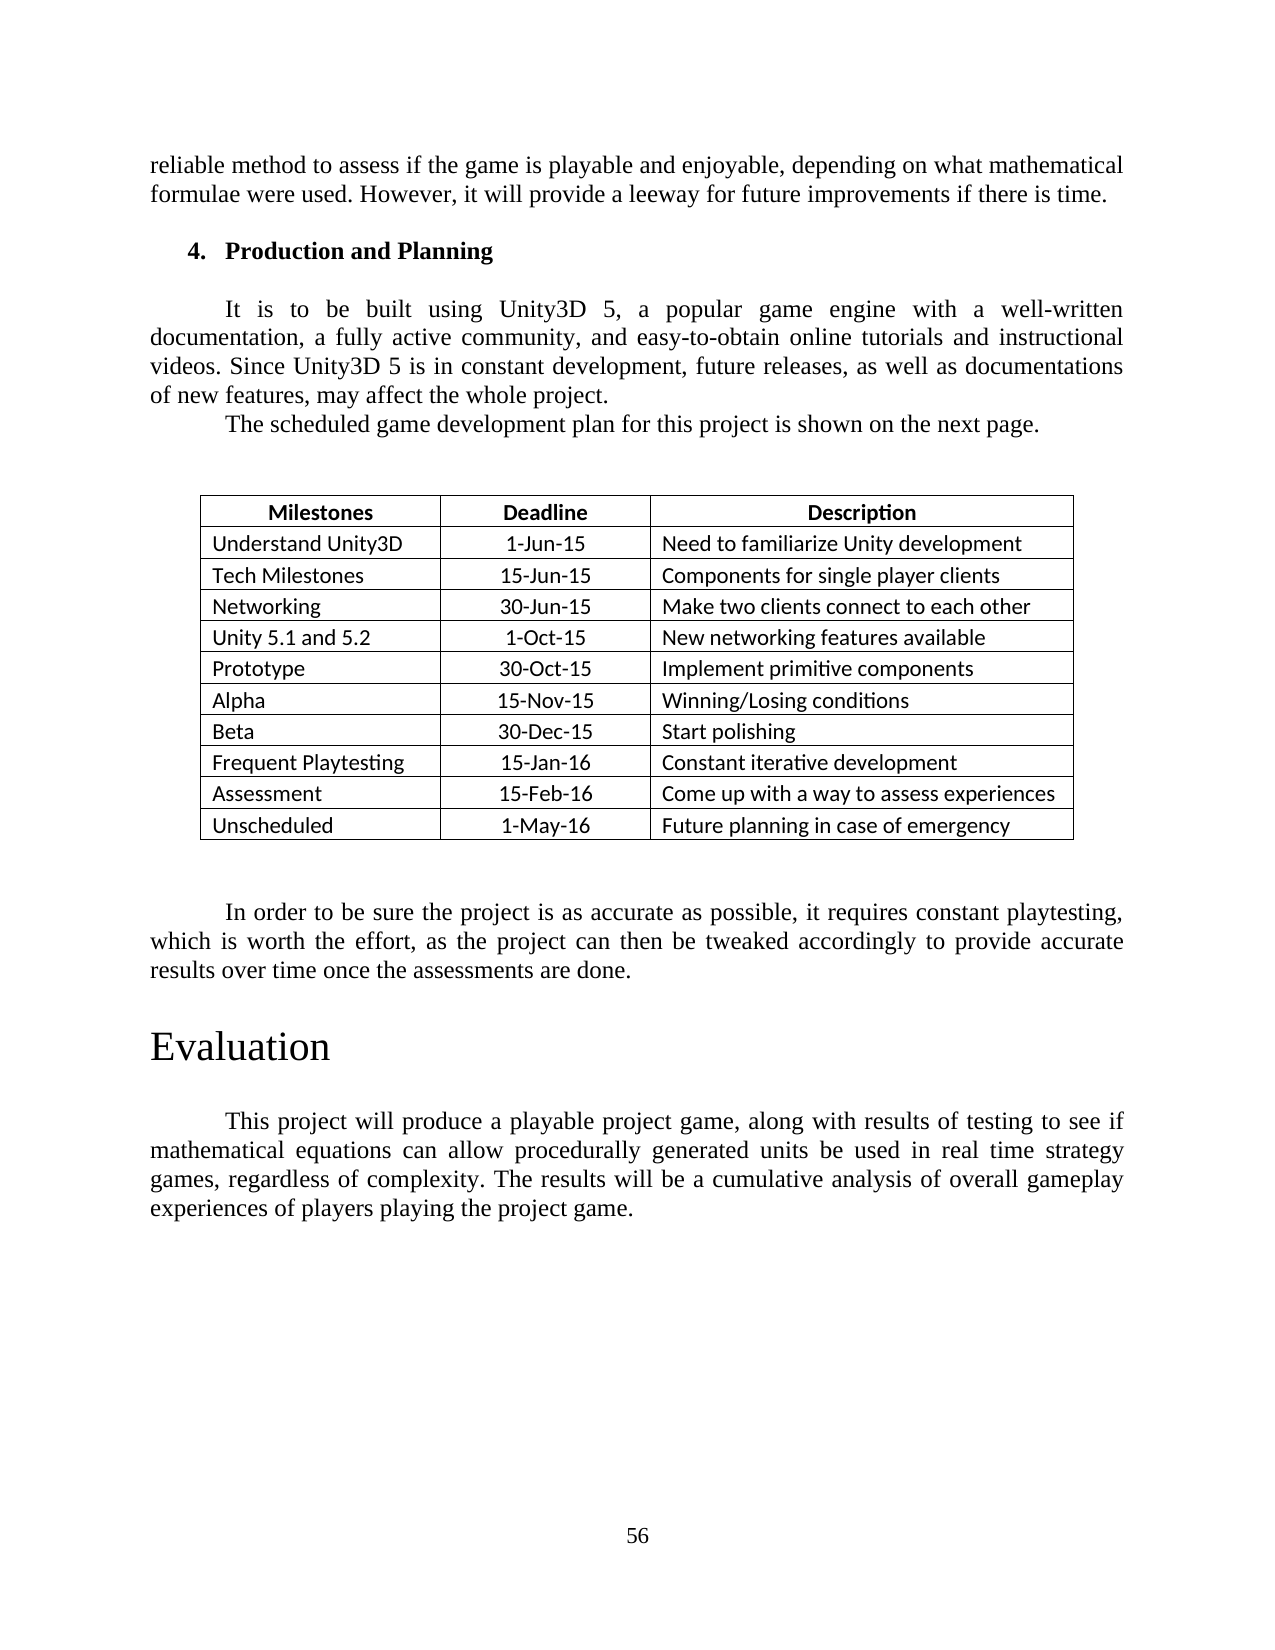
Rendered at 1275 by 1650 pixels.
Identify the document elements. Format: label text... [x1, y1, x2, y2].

table_cell 15-Jun-15 [441, 559, 650, 589]
table_cell Implement primitive components [651, 652, 1073, 682]
table_cell 15-Feb-16 [441, 777, 650, 807]
table_cell 15-Jan-16 [441, 746, 650, 776]
table_cell Frequent Playtesting [201, 746, 440, 776]
table_header Milestones [201, 496, 440, 526]
table_cell 30-Dec-15 [441, 715, 650, 745]
subtitle Evaluation [150, 1021, 1125, 1069]
table_cell 1-May-16 [441, 809, 650, 839]
table_cell Assessment [201, 777, 440, 807]
table_cell Unscheduled [201, 809, 440, 839]
table_cell Come up with a way to assess experiences [651, 777, 1073, 807]
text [150, 150, 1125, 207]
table_cell Tech Milestones [201, 559, 440, 589]
table_cell Alpha [201, 684, 440, 714]
table_cell Unity 5.1 and 5.2 [201, 621, 440, 651]
table_cell Prototype [201, 652, 440, 682]
text This project will produce a playable project game, along with results of testing to see if mathematical equations can allow procedurally generated units be used in real time strategy games, regardless of complexity. The results will be a cumulative analysis of overall gameplay experiences of players playing the project game. [150, 1106, 1125, 1221]
table_cell 30-Jun-15 [441, 590, 650, 620]
text In order to be sure the project is as accurate as possible, it requires constant playtesting, which is worth the effort, as the project can then be tweaked accordingly to provide accurate results over time once the assessments are done. [150, 897, 1125, 983]
table_cell Understand Unity3D [201, 527, 440, 557]
text It is to be built using Unity3D 5, a popular game engine with a well-written documentation, a fully active community, and easy-to-obtain online tutorials and instructional videos. Since Unity3D 5 is in constant development, future releases, as well as documentations of new features, may affect the whole project. [150, 294, 1125, 409]
table_cell Make two clients connect to each other [651, 590, 1073, 620]
table_cell Networking [201, 590, 440, 620]
table_cell Start polishing [651, 715, 1073, 745]
table_cell 15-Nov-15 [441, 684, 650, 714]
text The scheduled game development plan for this project is shown on the next page. [150, 409, 1125, 437]
table_cell 1-Jun-15 [441, 527, 650, 557]
table_header Deadline [441, 496, 650, 526]
table_cell Need to familiarize Unity development [651, 527, 1073, 557]
table_cell Winning/Losing conditions [651, 684, 1073, 714]
table_cell Components for single player clients [651, 559, 1073, 589]
table_header Description [651, 496, 1073, 526]
table_cell Constant iterative development [651, 746, 1073, 776]
list Production and Planning [187, 236, 1125, 265]
table_cell 30-Oct-15 [441, 652, 650, 682]
table_cell Beta [201, 715, 440, 745]
table_cell 1-Oct-15 [441, 621, 650, 651]
table_cell New networking features available [651, 621, 1073, 651]
table_cell Future planning in case of emergency [651, 809, 1073, 839]
